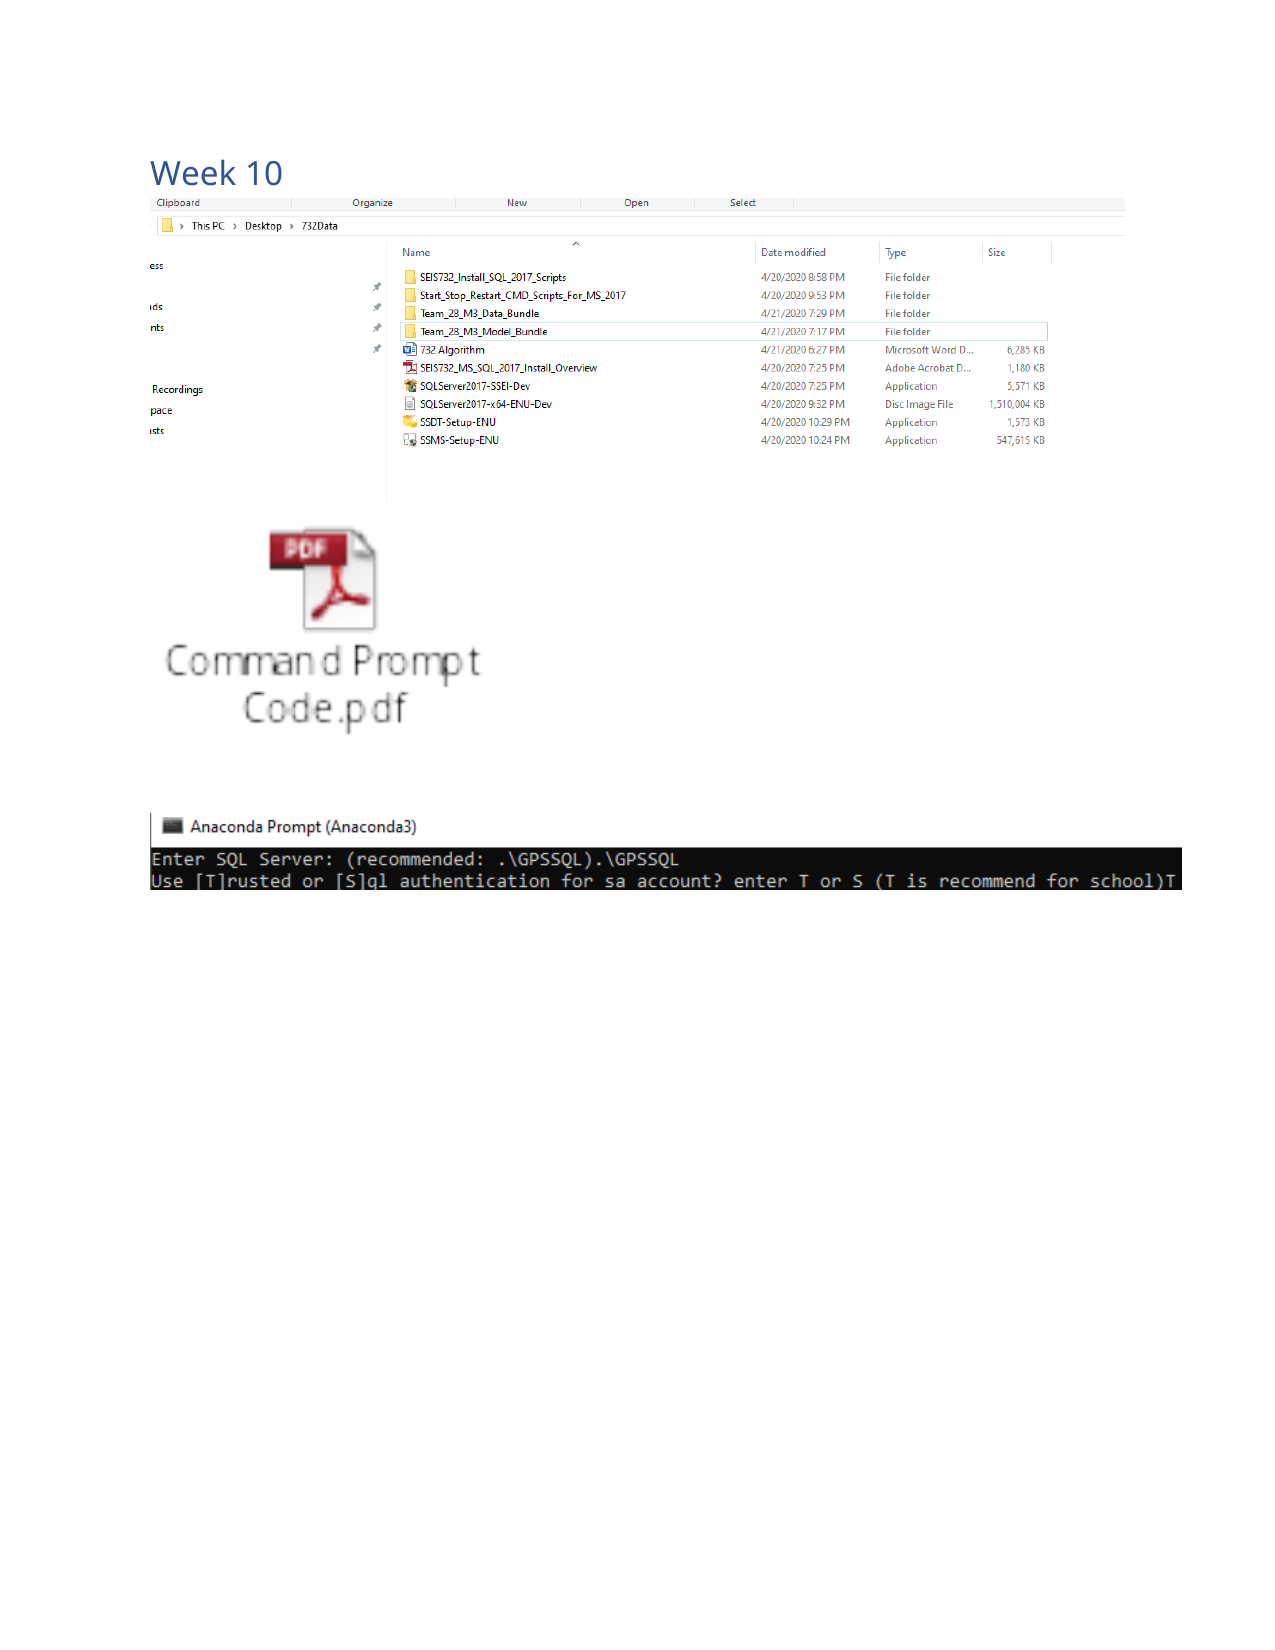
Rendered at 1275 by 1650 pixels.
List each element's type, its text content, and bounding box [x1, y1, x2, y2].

picture [150, 813, 1182, 890]
picture [150, 198, 1125, 502]
subtitle Week 10 [150, 150, 1125, 195]
